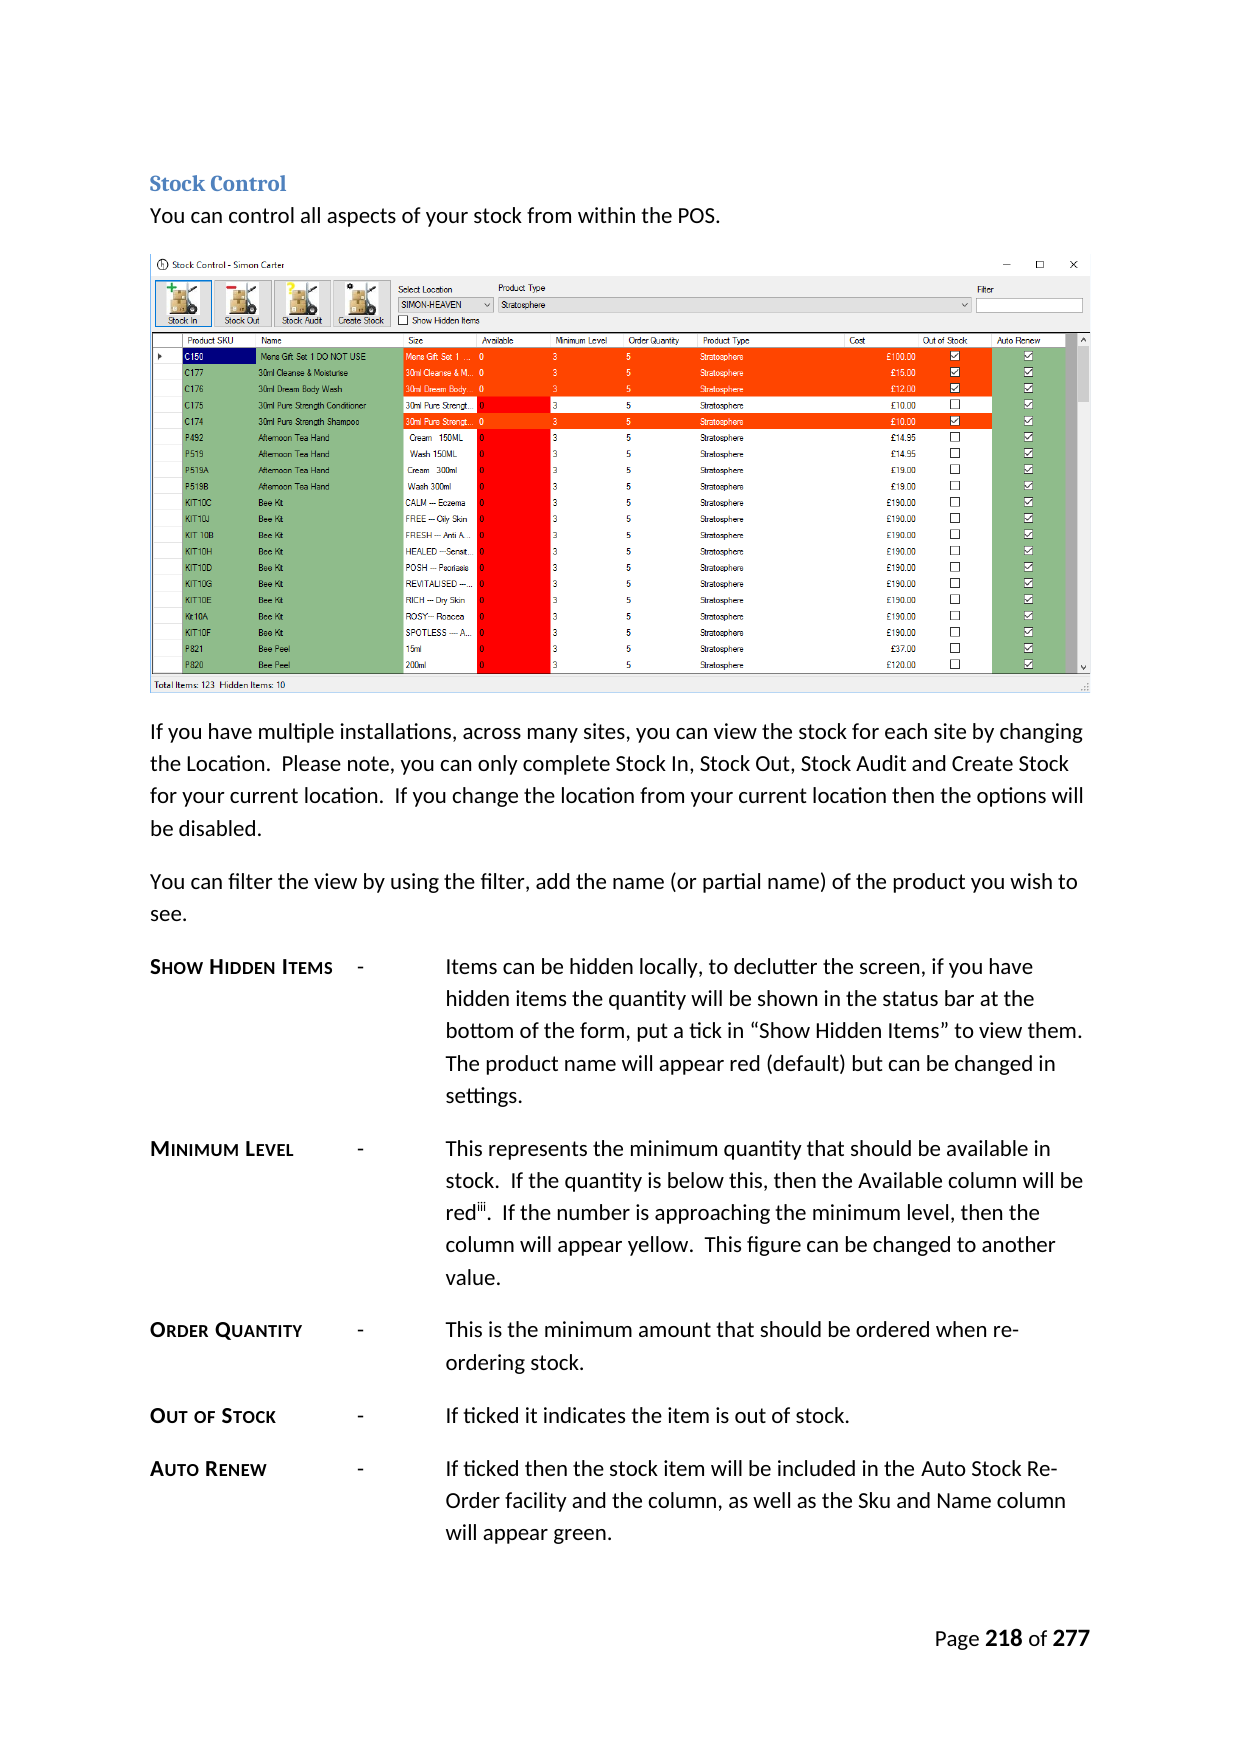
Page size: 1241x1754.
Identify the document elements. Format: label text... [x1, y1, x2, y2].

text You can control all aspects of your stock from within the POS. [150, 201, 1090, 229]
subtitle Stock Control [150, 171, 1090, 197]
text Show Hidden Items - Items can be hidden locally, to declutter the screen, if you have hidden items the quantity will be shown in the status bar at the bottom of the form, put a tick in “Show Hidden Items” to view them. The product name will appear red (default) but can be changed in settings. [150, 952, 1090, 1109]
text If you have multiple installations, across many sites, you can view the stock for each site by changing the Location. Please note, you can only complete Stock In, Stock Out, Stock Audit and Create Stock for your current location. If you change the location from your current location then the options will be disabled. [150, 717, 1090, 842]
text Order Quantity - This is the minimum amount that should be ordered when re-ordering stock. [150, 1316, 1090, 1376]
text Minimum Level - This represents the minimum quantity that should be available in stock. If the quantity is below this, then the Available column will be red. If the number is approaching the minimum level, then the column will appear yellow. This figure can be changed to another value. [150, 1134, 1090, 1291]
picture [150, 254, 1091, 693]
text Out of Stock - If ticked it indicates the item is out of stock. [150, 1401, 1090, 1429]
text Auto Renew - If ticked then the stock item will be included in the Auto Stock Re-Order facility and the column, as well as the Sku and Name column will appear green. [150, 1454, 1090, 1546]
text You can filter the view by using the filter, add the name (or partial name) of the product you wish to see. [150, 867, 1090, 927]
